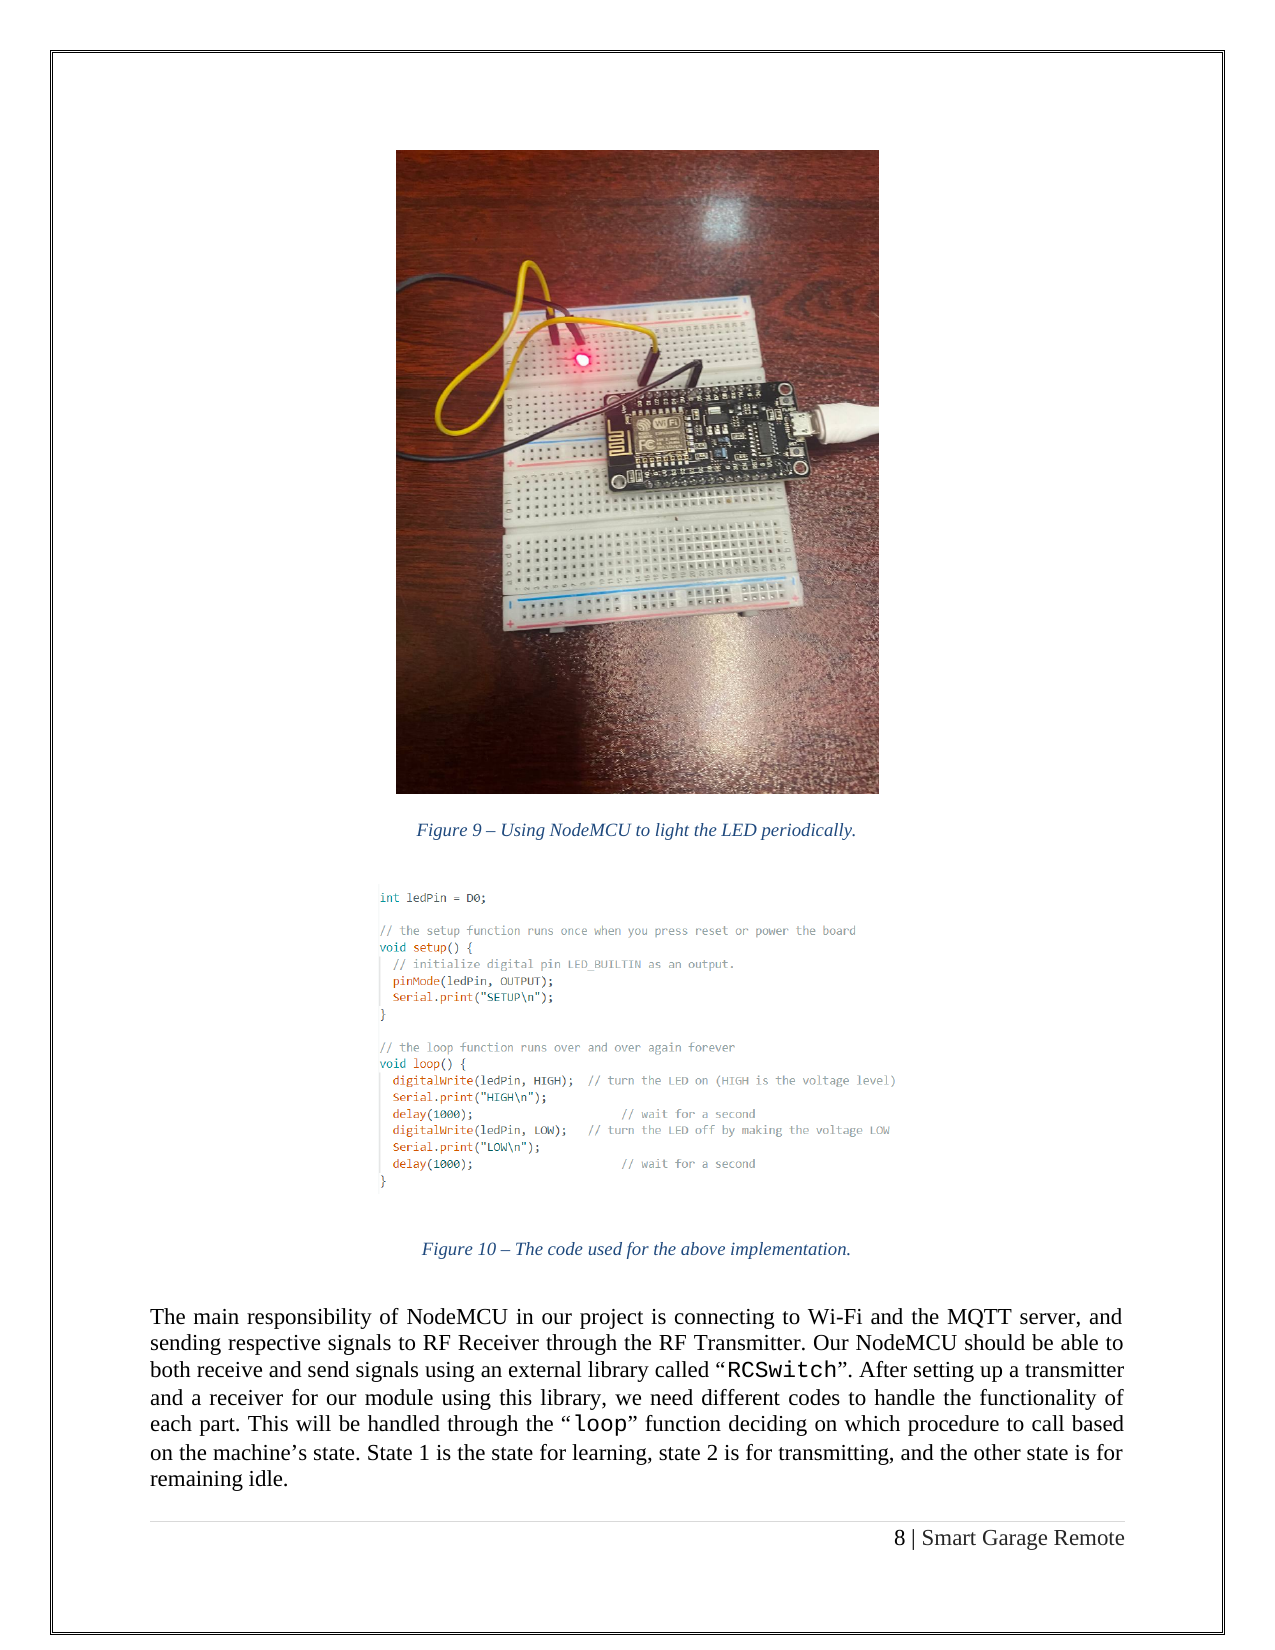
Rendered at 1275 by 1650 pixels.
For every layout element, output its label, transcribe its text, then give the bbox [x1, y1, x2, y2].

picture [363, 884, 912, 1194]
picture [396, 150, 879, 794]
text Figure 9 – Using NodeMCU to light the LED periodically. [150, 819, 1125, 840]
text Figure 10 – The code used for the above implementation. [150, 1237, 1125, 1259]
text The main responsibility of NodeMCU in our project is connecting to Wi-Fi and the MQTT server, and sending respective signals to RF Receiver through the RF Transmitter. Our NodeMCU should be able to both receive and send signals using an external library called “RCSwitch”. After setting up a transmitter and a receiver for our module using this library, we need different codes to handle the functionality of each part. This will be handled through the “loop” function deciding on which procedure to call based on the machine’s state. State 1 is the state for learning, state 2 is for transmitting, and the other state is for remaining idle. [150, 1303, 1125, 1491]
